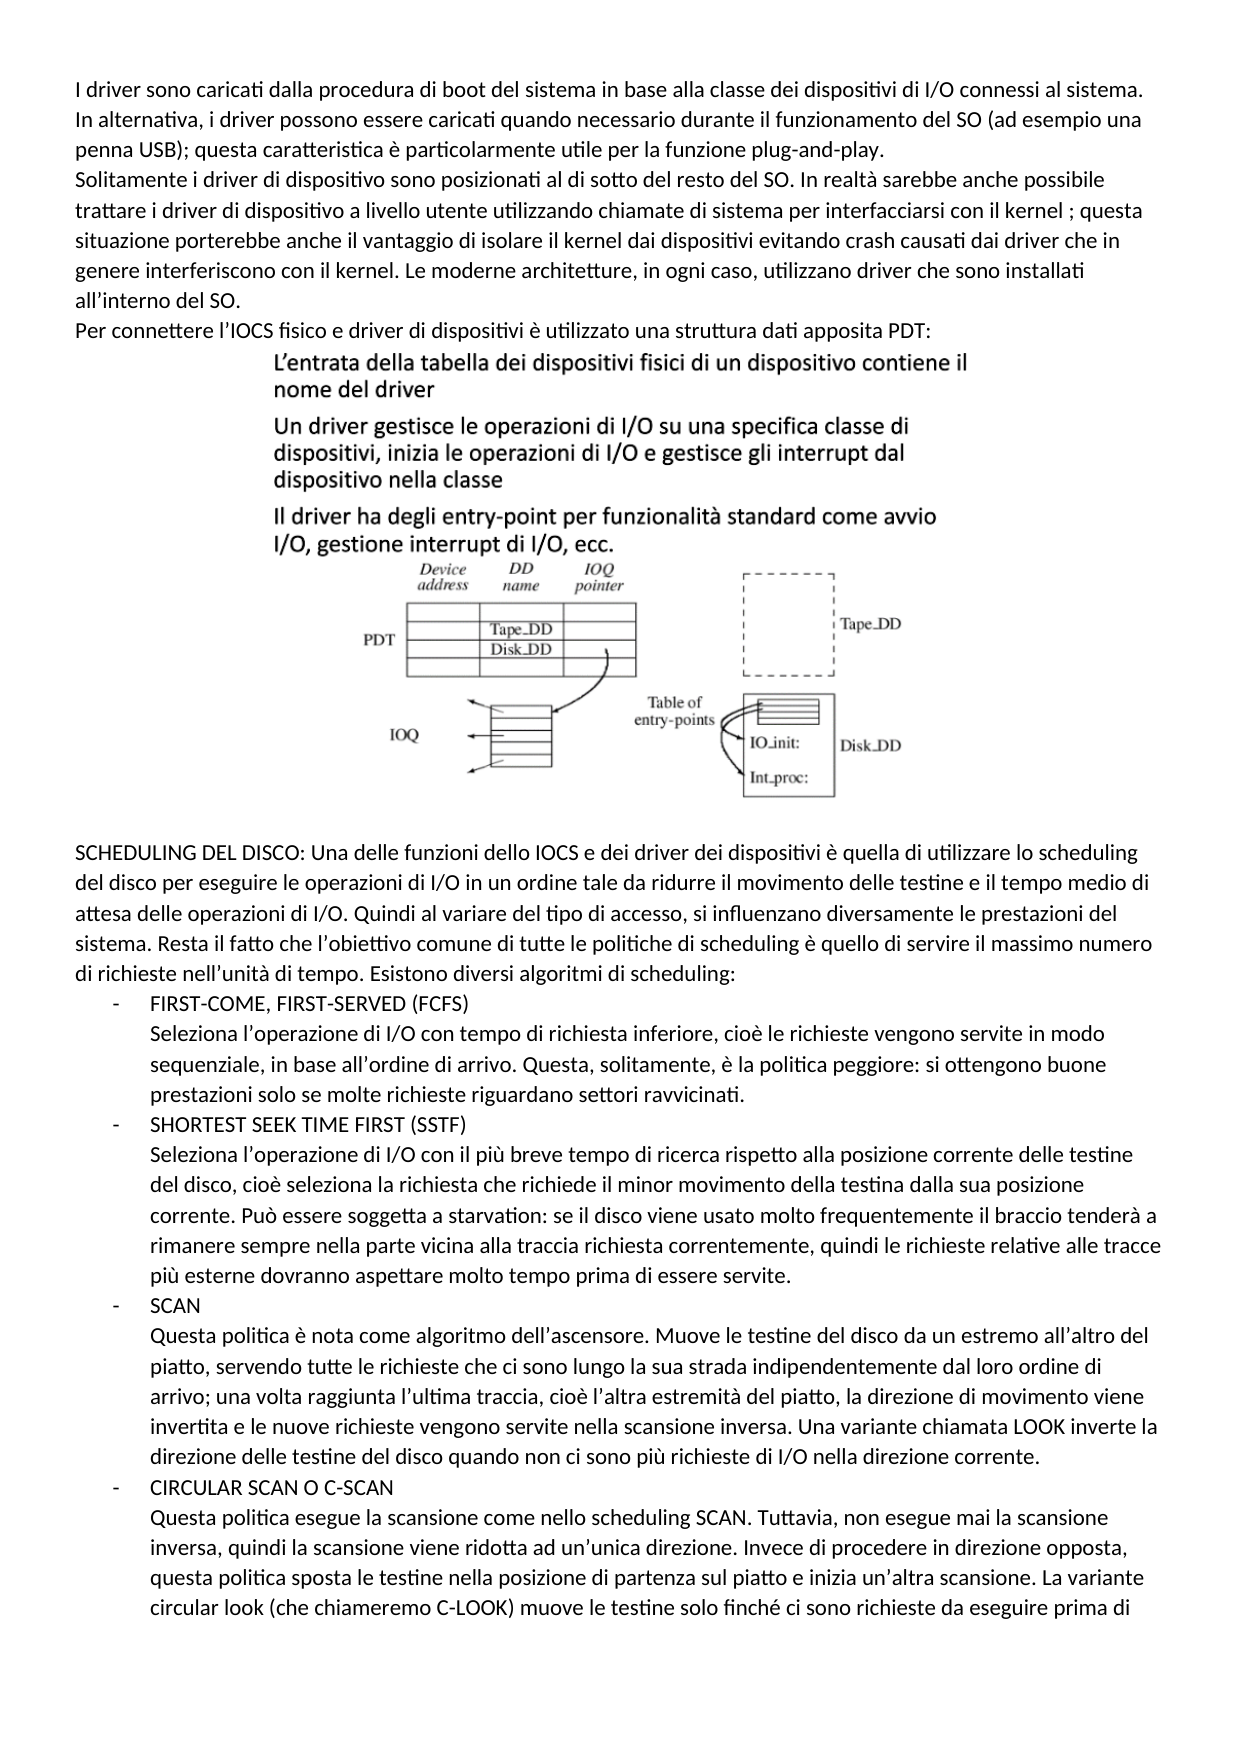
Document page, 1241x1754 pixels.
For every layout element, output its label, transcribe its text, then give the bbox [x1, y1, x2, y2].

text Per connettere l’IOCS fisico e driver di dispositivi è utilizzato una struttura dati apposita PDT: [75, 317, 1165, 345]
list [150, 1503, 1165, 1621]
list Seleziona l’operazione di I/O con tempo di richiesta inferiore, cioè le richieste vengono servite in modo sequenziale, in base all’ordine di arrivo. Questa, solitamente, è la politica peggiore: si ottengono buone prestazioni solo se molte richieste riguardano settori ravvicinati. [150, 1019, 1165, 1108]
list SHORTEST SEEK TIME FIRST (SSTF) [112, 1110, 1165, 1138]
text SCHEDULING DEL DISCO: Una delle funzioni dello IOCS e dei driver dei dispositivi è quella di utilizzare lo scheduling del disco per eseguire le operazioni di I/O in un ordine tale da ridurre il movimento delle testine e il tempo medio di attesa delle operazioni di I/O. Quindi al variare del tipo di accesso, si influenzano diversamente le prestazioni del sistema. Resta il fatto che l’obiettivo comune di tutte le politiche di scheduling è quello di servire il massimo numero di richieste nell’unità di tempo. Esistono diversi algoritmi di scheduling: [75, 838, 1165, 987]
list SCAN [112, 1291, 1165, 1319]
list Questa politica è nota come algoritmo dell’ascensore. Muove le testine del disco da un estremo all’altro del piatto, servendo tutte le richieste che ci sono lungo la sua strada indipendentemente dal loro ordine di arrivo; una volta raggiunta l’ultima traccia, cioè l’altra estremità del piatto, la direzione di movimento viene invertita e le nuove richieste vengono servite nella scansione inversa. Una variante chiamata LOOK inverte la direzione delle testine del disco quando non ci sono più richieste di I/O nella direzione corrente. [150, 1322, 1165, 1470]
list CIRCULAR SCAN O C-SCAN [112, 1473, 1165, 1501]
text Solitamente i driver di dispositivo sono posizionati al di sotto del resto del SO. In realtà sarebbe anche possibile trattare i driver di dispositivo a livello utente utilizzando chiamate di sistema per interfacciarsi con il kernel ; questa situazione porterebbe anche il vantaggio di isolare il kernel dai dispositivi evitando crash causati dai driver che in genere interferiscono con il kernel. Le moderne architetture, in ogni caso, utilizzano driver che sono installati all’interno del SO. [75, 166, 1165, 314]
list FIRST-COME, FIRST-SERVED (FCFS) [112, 989, 1165, 1017]
list Seleziona l’operazione di I/O con il più breve tempo di ricerca rispetto alla posizione corrente delle testine del disco, cioè seleziona la richiesta che richiede il minor movimento della testina dalla sua posizione corrente. Può essere soggetta a starvation: se il disco viene usato molto frequentemente il braccio tenderà a rimanere sempre nella parte vicina alla traccia richiesta correntemente, quindi le richieste relative alle tracce più esterne dovranno aspettare molto tempo prima di essere servite. [150, 1140, 1165, 1289]
picture [267, 346, 973, 806]
text I driver sono caricati dalla procedura di boot del sistema in base alla classe dei dispositivi di I/O connessi al sistema. In alternativa, i driver possono essere caricati quando necessario durante il funzionamento del SO (ad esempio una penna USB); questa caratteristica è particolarmente utile per la funzione plug-and-play. [75, 75, 1165, 163]
